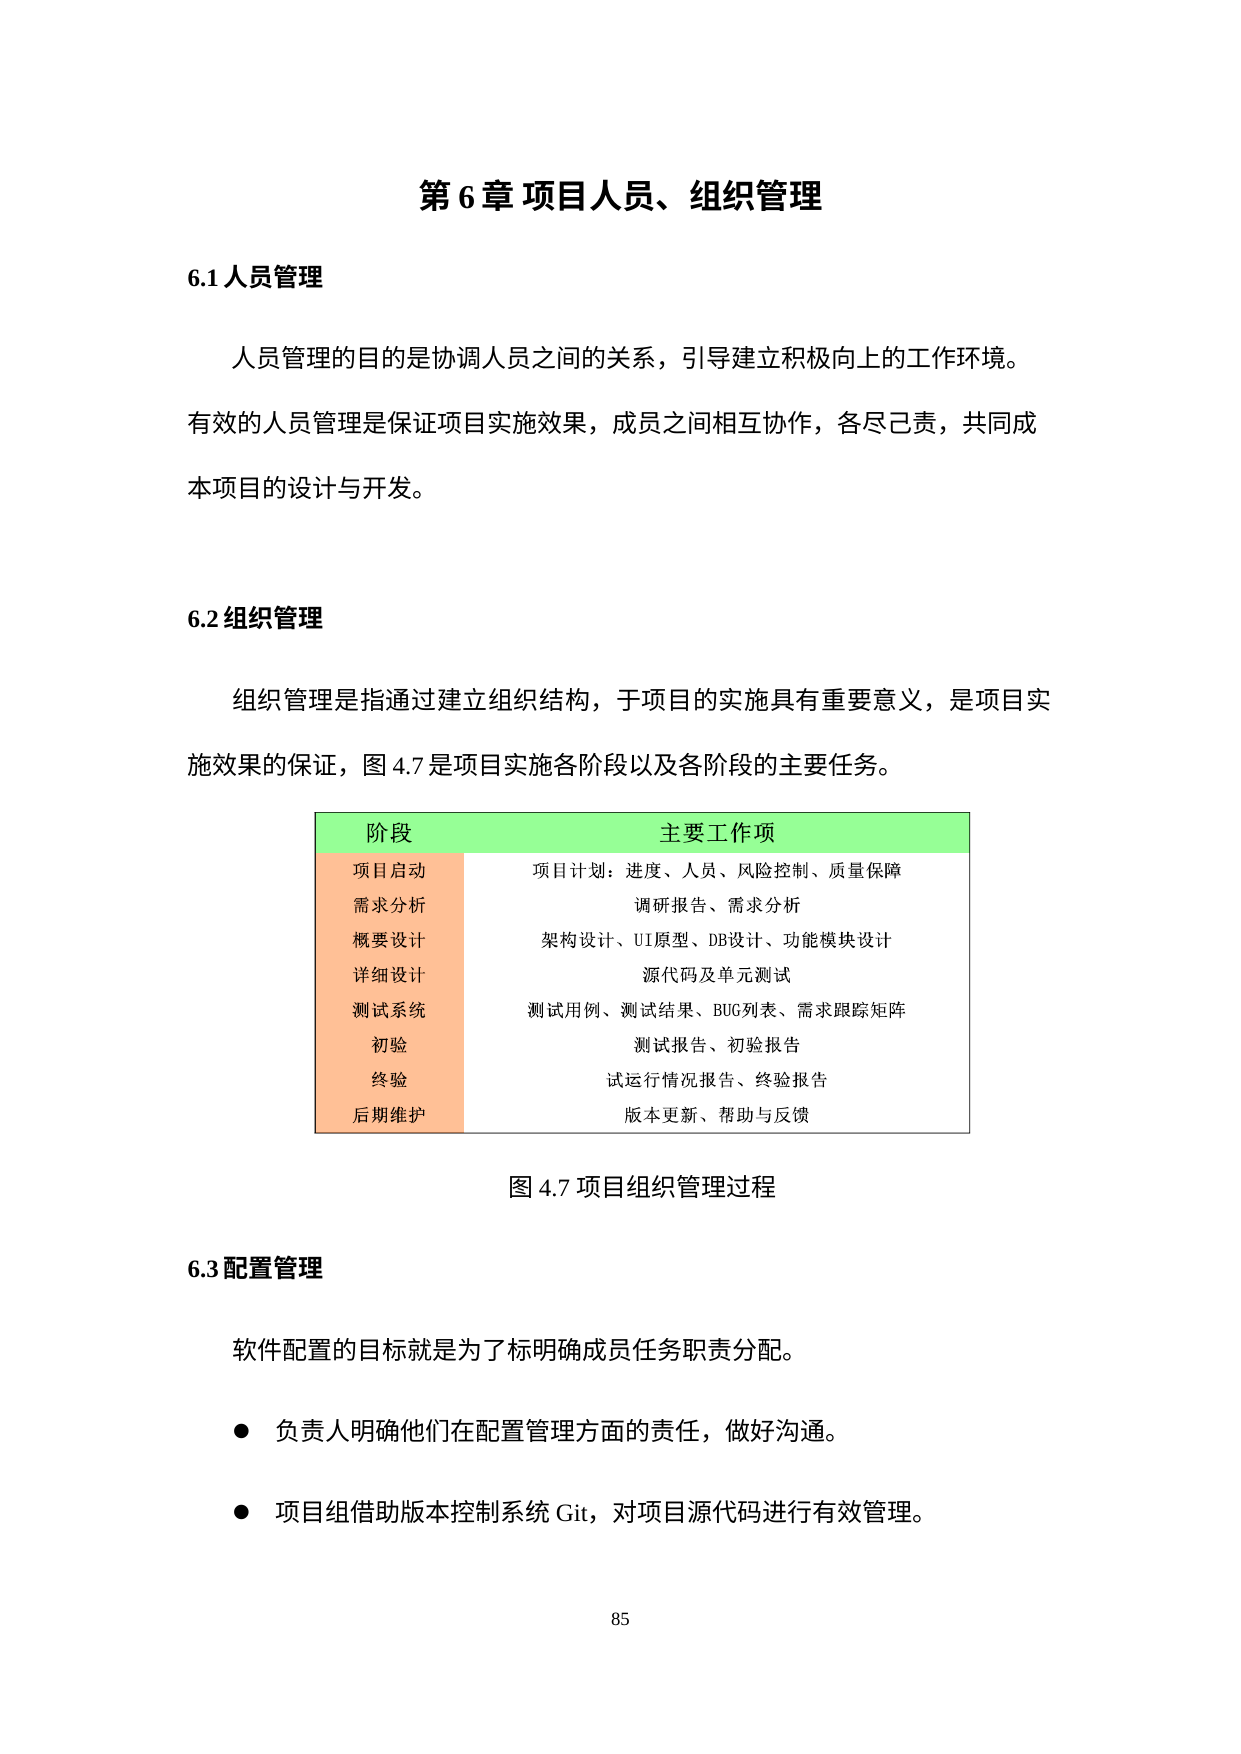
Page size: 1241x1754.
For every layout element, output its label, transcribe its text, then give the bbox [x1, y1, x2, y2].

subtitle 6.3配置管理 [187, 1234, 1053, 1299]
text 组织管理是指通过建立组织结构，于项目的实施具有重要意义，是项目实施效果的保证，图4.7是项目实施各阶段以及各阶段的主要任务。 [187, 666, 1053, 796]
text 人员管理的目的是协调人员之间的关系，引导建立积极向上的工作环境。有效的人员管理是保证项目实施效果，成员之间相互协作，各尽己责，共同成本项目的设计与开发。 [187, 324, 1053, 519]
list 项目组借助版本控制系统Git，对项目源代码进行有效管理。 [232, 1478, 1053, 1543]
subtitle 第6章 项目人员、组织管理 [187, 162, 1053, 227]
list 负责人明确他们在配置管理方面的责任，做好沟通。 [232, 1397, 1053, 1462]
text 软件配置的目标就是为了标明确成员任务职责分配。 [187, 1316, 1053, 1381]
subtitle 6.2组织管理 [187, 584, 1053, 649]
picture [314, 812, 971, 1137]
text 图4.7 项目组织管理过程 [187, 1153, 1053, 1218]
subtitle 6.1人员管理 [187, 243, 1053, 308]
